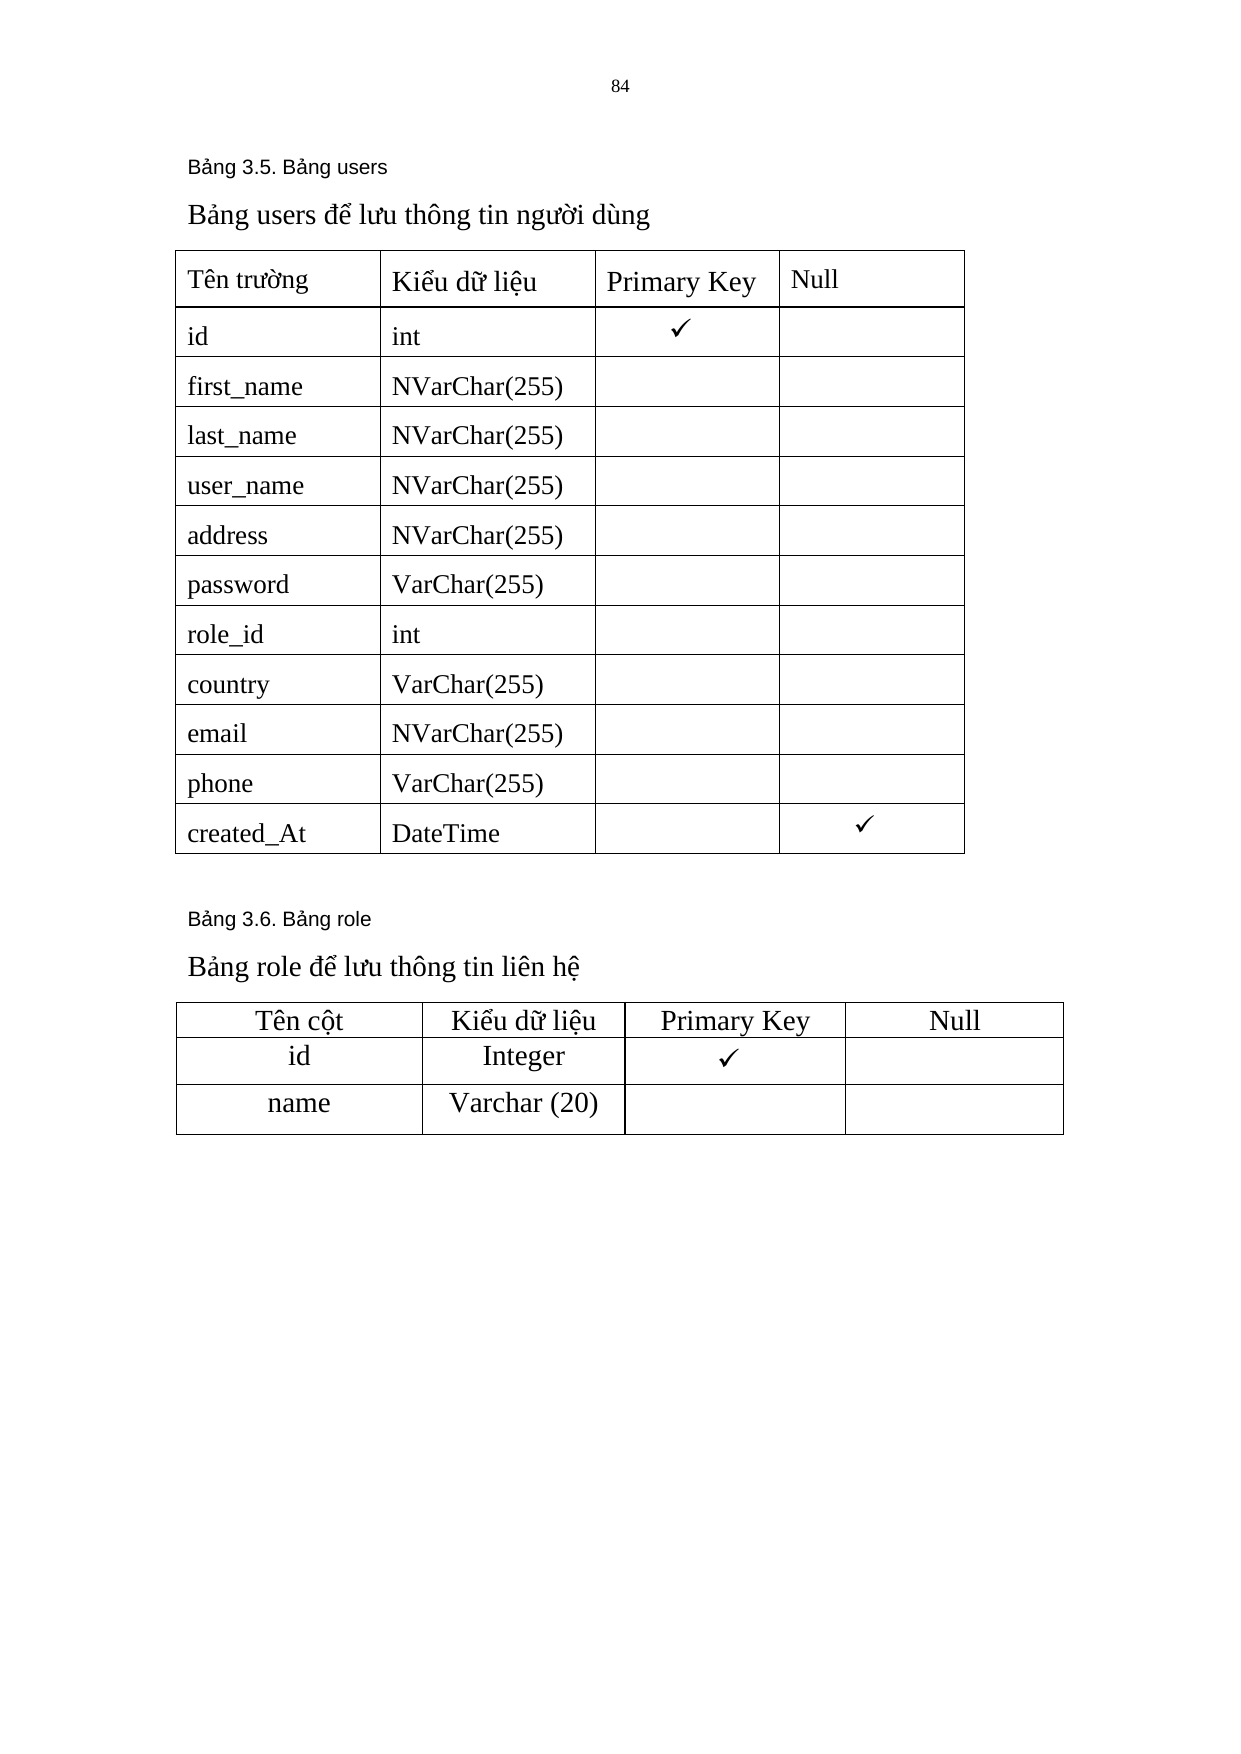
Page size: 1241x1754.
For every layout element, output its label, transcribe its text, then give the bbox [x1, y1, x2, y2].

table_cell [596, 556, 779, 604]
table_cell [846, 1038, 1063, 1084]
table_cell [846, 1085, 1063, 1134]
table_cell [780, 556, 964, 604]
table_cell id [176, 308, 380, 356]
table_cell Integer [423, 1038, 624, 1084]
table_cell phone [176, 755, 380, 803]
table_cell country [176, 655, 380, 704]
table_cell email [176, 705, 380, 754]
table_cell [780, 457, 964, 505]
table_cell VarChar(255) [381, 655, 595, 704]
table_cell user_name [176, 457, 380, 505]
table_header Kiểu dữ liệu [423, 1003, 624, 1037]
table_header Null [780, 251, 964, 306]
table_cell NVarChar(255) [381, 457, 595, 505]
table_cell NVarChar(255) [381, 506, 595, 555]
table_cell [596, 506, 779, 555]
table_cell [626, 1038, 845, 1084]
table_header Primary Key [596, 251, 779, 306]
table_header Primary Key [626, 1003, 845, 1037]
table_cell [596, 357, 779, 406]
table_cell id [177, 1038, 422, 1084]
table_cell int [381, 308, 595, 356]
table_cell [596, 755, 779, 803]
table_cell [626, 1085, 845, 1134]
table_cell [596, 655, 779, 704]
table_header Tên cột [177, 1003, 422, 1037]
table_cell address [176, 506, 380, 555]
table_cell [780, 705, 964, 754]
table_cell last_name [176, 407, 380, 456]
table_cell [596, 804, 779, 853]
table_cell name [177, 1085, 422, 1134]
table_cell [780, 407, 964, 456]
table_cell [596, 457, 779, 505]
table_cell [780, 804, 964, 853]
table_header Null [846, 1003, 1063, 1037]
table_cell [780, 755, 964, 803]
table_cell Varchar (20) [423, 1085, 624, 1134]
table_cell NVarChar(255) [381, 357, 595, 406]
table_cell [780, 655, 964, 704]
table_header Kiểu dữ liệu [381, 251, 595, 306]
text Bảng users để lưu thông tin người dùng [187, 197, 1053, 231]
table_cell [780, 308, 964, 356]
text Bảng 3.5. Bảng users [187, 155, 1053, 179]
table_cell [596, 308, 779, 356]
table_cell first_name [176, 357, 380, 406]
table_header Tên trường [176, 251, 380, 306]
table_cell [780, 357, 964, 406]
table_cell int [381, 606, 595, 654]
text Bảng 3.6. Bảng role [187, 907, 1053, 931]
table_cell created_At [176, 804, 380, 853]
table_cell NVarChar(255) [381, 705, 595, 754]
table_cell password [176, 556, 380, 604]
table_cell [780, 506, 964, 555]
table_cell [596, 606, 779, 654]
table_cell NVarChar(255) [381, 407, 595, 456]
table_cell DateTime [381, 804, 595, 853]
table_cell [596, 705, 779, 754]
table_cell VarChar(255) [381, 556, 595, 604]
table_cell VarChar(255) [381, 755, 595, 803]
text Bảng role để lưu thông tin liên hệ [187, 949, 1053, 983]
table_cell [596, 407, 779, 456]
table_cell role_id [176, 606, 380, 654]
table_cell [780, 606, 964, 654]
